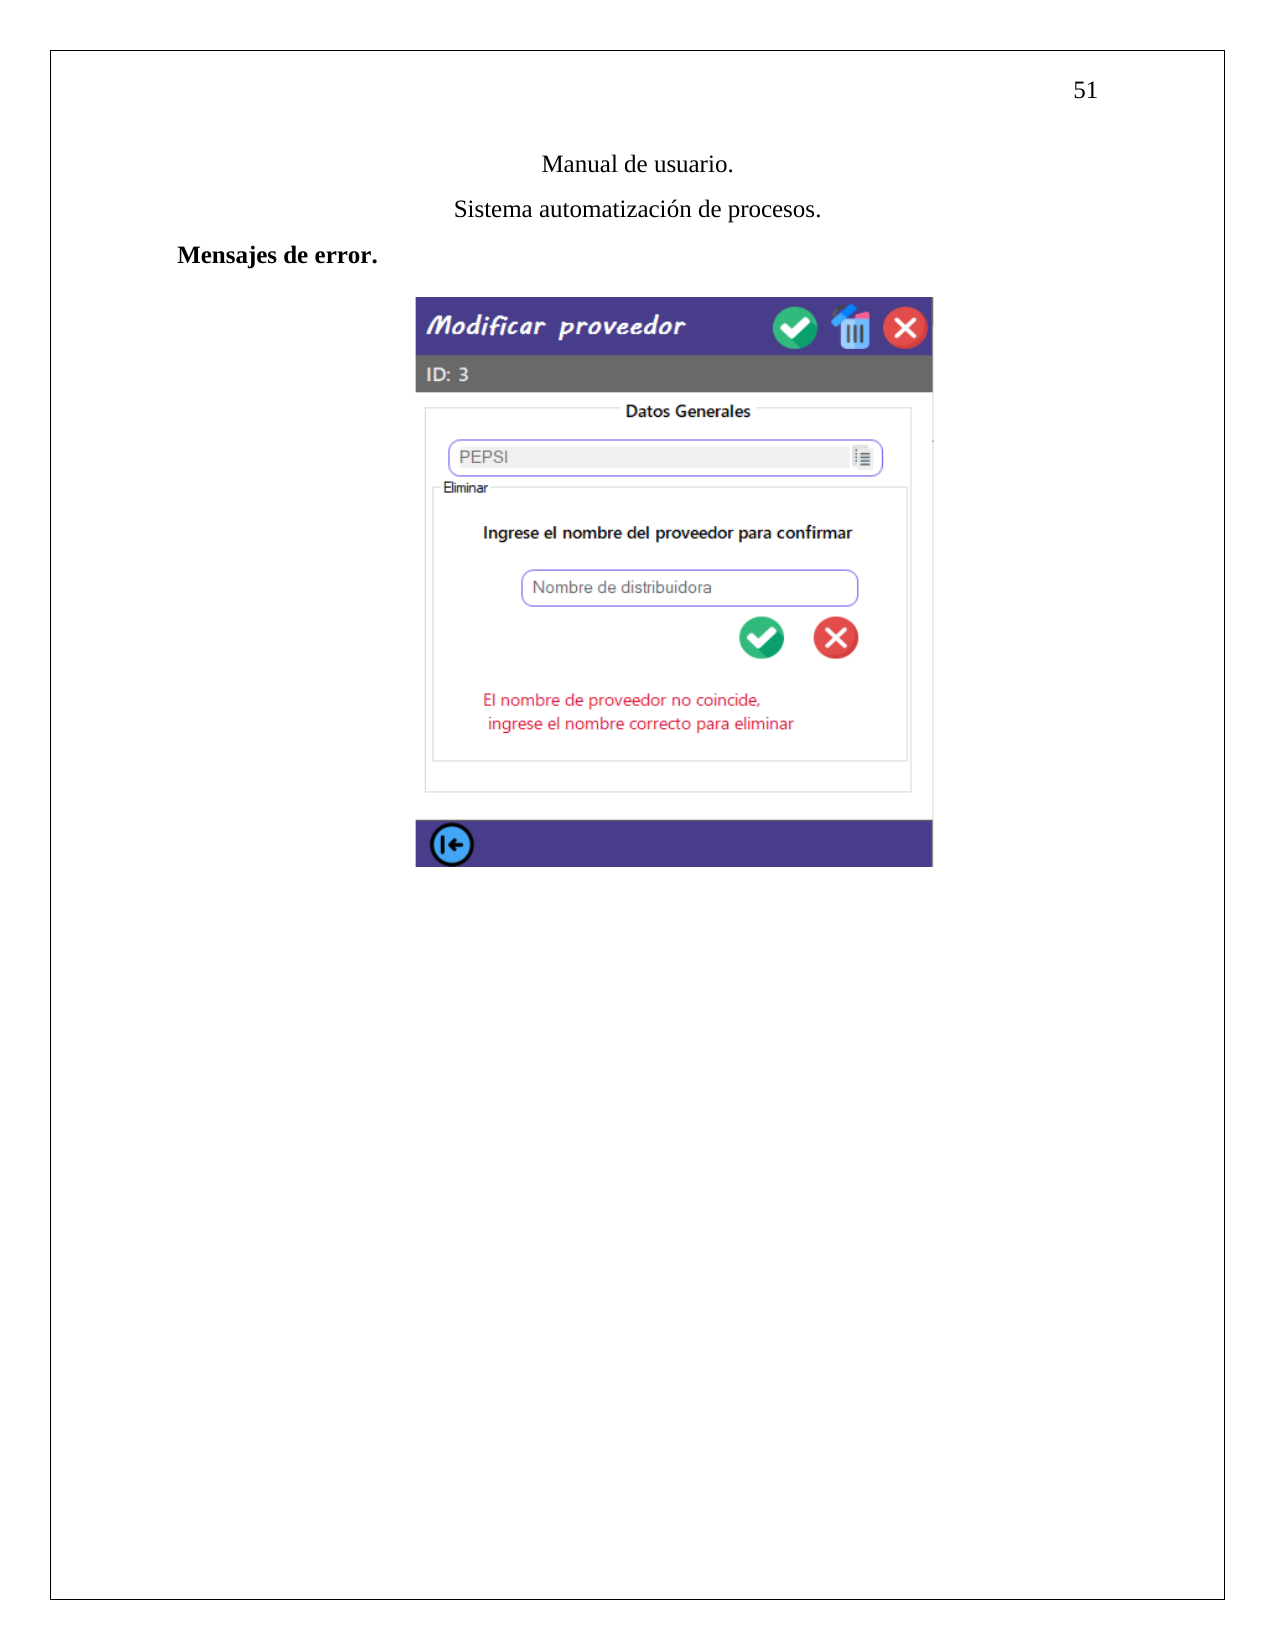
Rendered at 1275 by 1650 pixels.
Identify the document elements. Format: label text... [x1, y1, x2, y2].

subtitle Mensajes de error. [177, 240, 1098, 269]
picture [415, 297, 934, 867]
